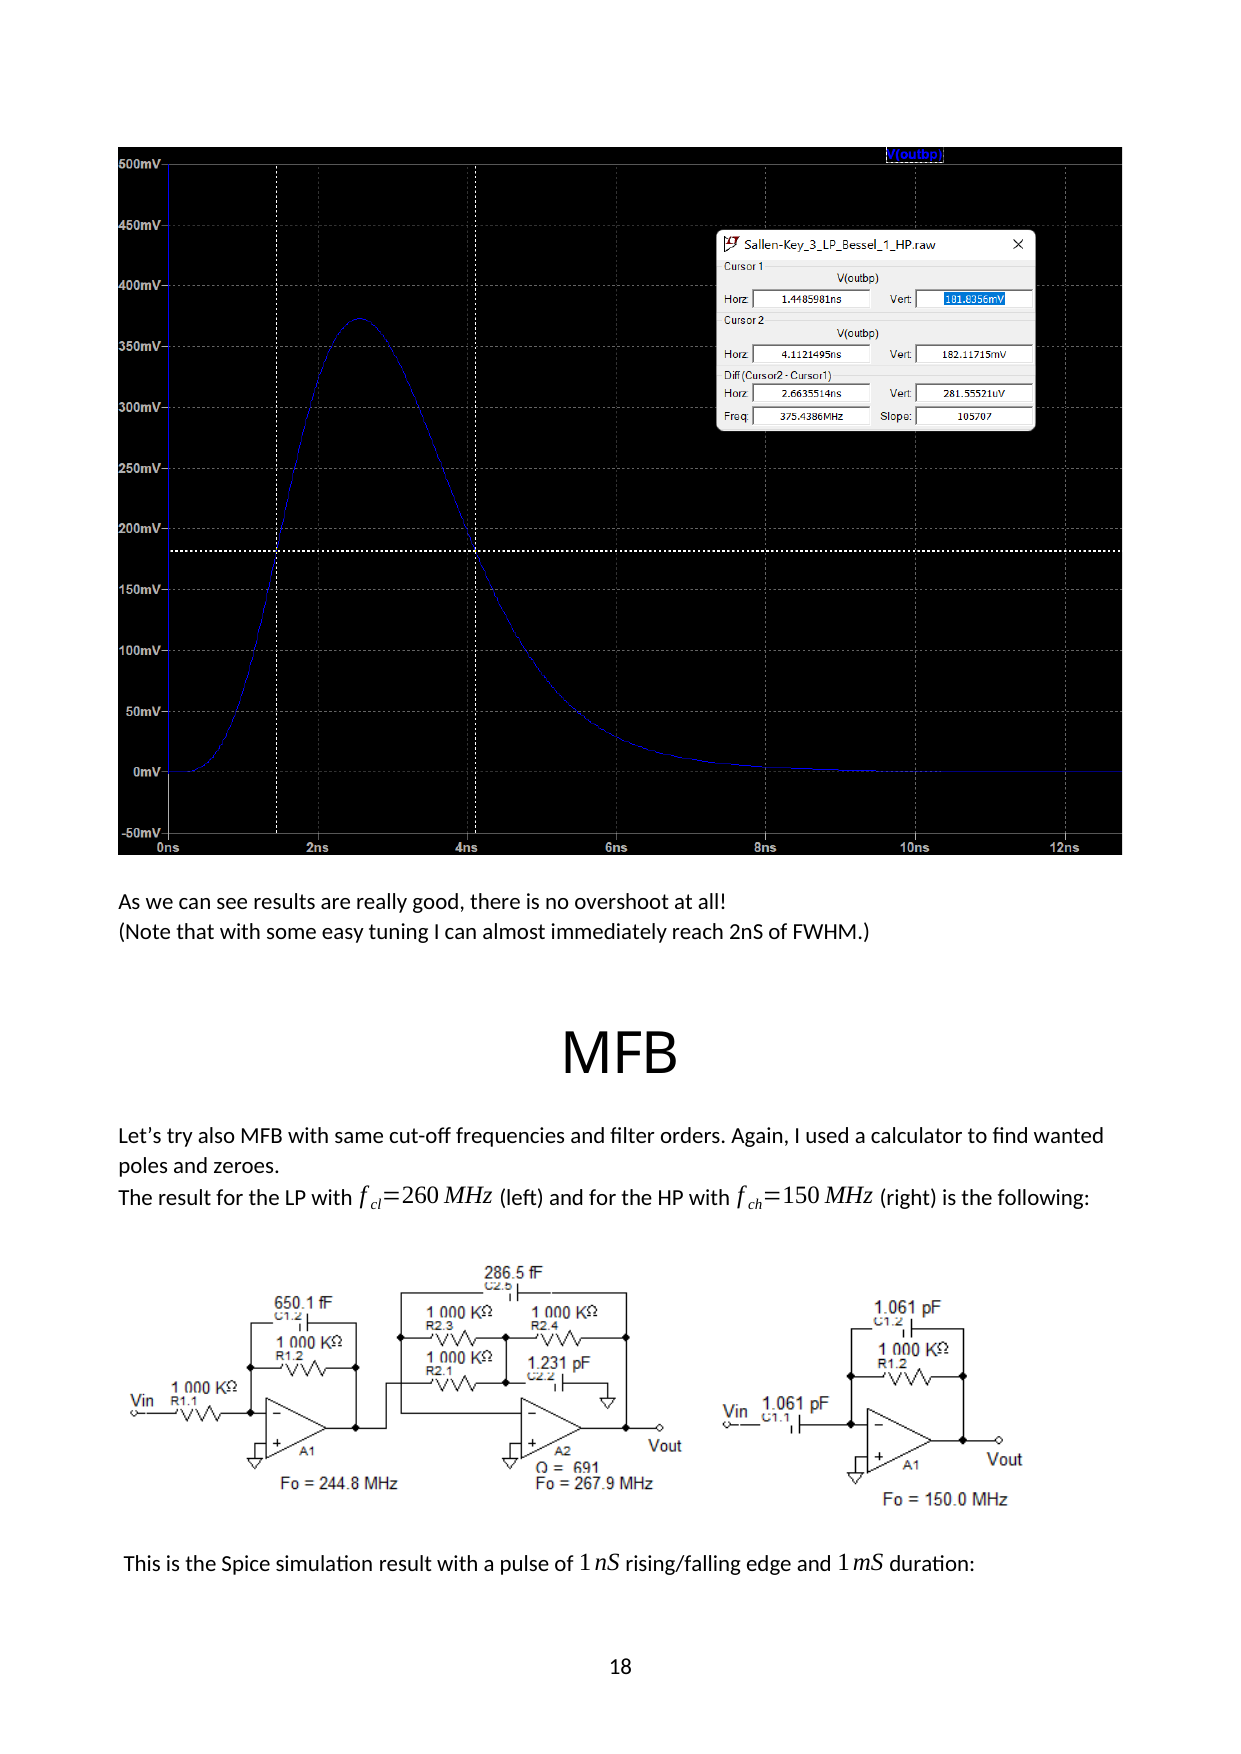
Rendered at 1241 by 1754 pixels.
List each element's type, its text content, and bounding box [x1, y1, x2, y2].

text Let’s try also MFB with same cut-off frequencies and filter orders. Again, I used a calculator to find wanted poles and zeroes. The result for the LP with (left) and for the HP with (right) is the following: [118, 1091, 1122, 1213]
text This is the Spice simulation result with a pulse of rising/falling edge and duration: [118, 1549, 1122, 1577]
text After some tests, as seen before, I observed that the HP filter is responsible for falling edge of the gaussian shape in the time domain, while the LP is responsible for the rising edge. Obviously, we must maintain the band pass width proportion, otherwise the gaussian shape will be distorted. So, as seen before the optimal proportion was for a frequency response centred in . (HP cut-off is about and LP cut-off is about ) If we want our gaussian to be 5nS long (about 2nS of FWHM) we can centre our frequency response in about and so have a and a . Here is the Spice simulation result with a pulse (step) of rising/falling edge and duration As we can see results are really good, there is no overshoot at all! (Note that with some easy tuning I can almost immediately reach 2nS of FWHM.) [118, 855, 1122, 945]
picture [118, 1231, 1063, 1547]
picture [118, 147, 1123, 855]
title MFB [118, 1011, 1122, 1091]
